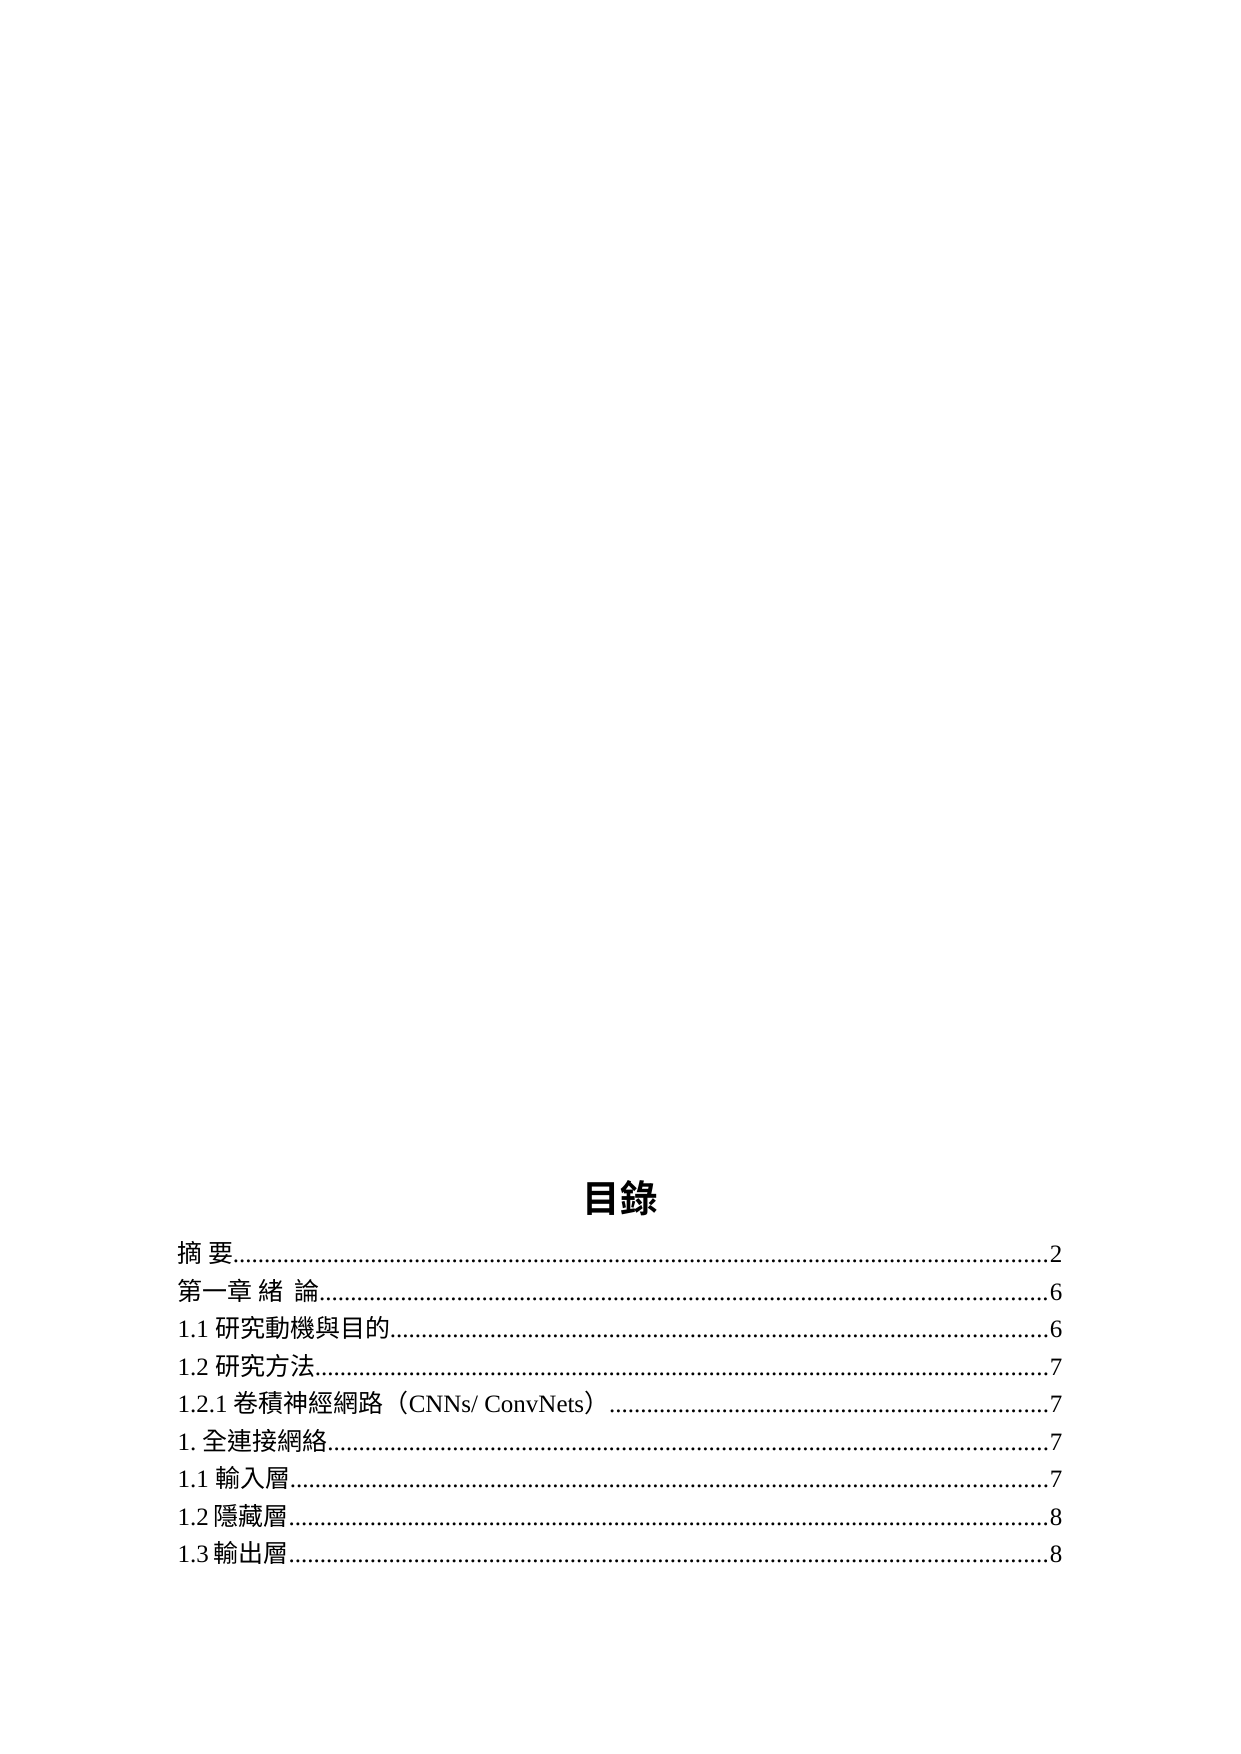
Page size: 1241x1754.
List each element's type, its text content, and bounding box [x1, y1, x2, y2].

text 第一章 緒 論 6 [177, 1271, 1063, 1308]
text 摘 要 2 [177, 1233, 1063, 1271]
text 1.3輸出層 8 [177, 1533, 1063, 1571]
text 1. 全連接網絡 7 [177, 1421, 1063, 1458]
text 1.2 研究方法 7 [177, 1346, 1063, 1383]
text 1.1 輸入層 7 [177, 1458, 1063, 1496]
text 1.2.1 卷積神經網路（CNNs/ ConvNets） 7 [177, 1383, 1063, 1421]
text 目錄 [177, 1158, 1063, 1233]
text 1.2隱藏層 8 [177, 1496, 1063, 1533]
text 1.1 研究動機與目的 6 [177, 1308, 1063, 1346]
